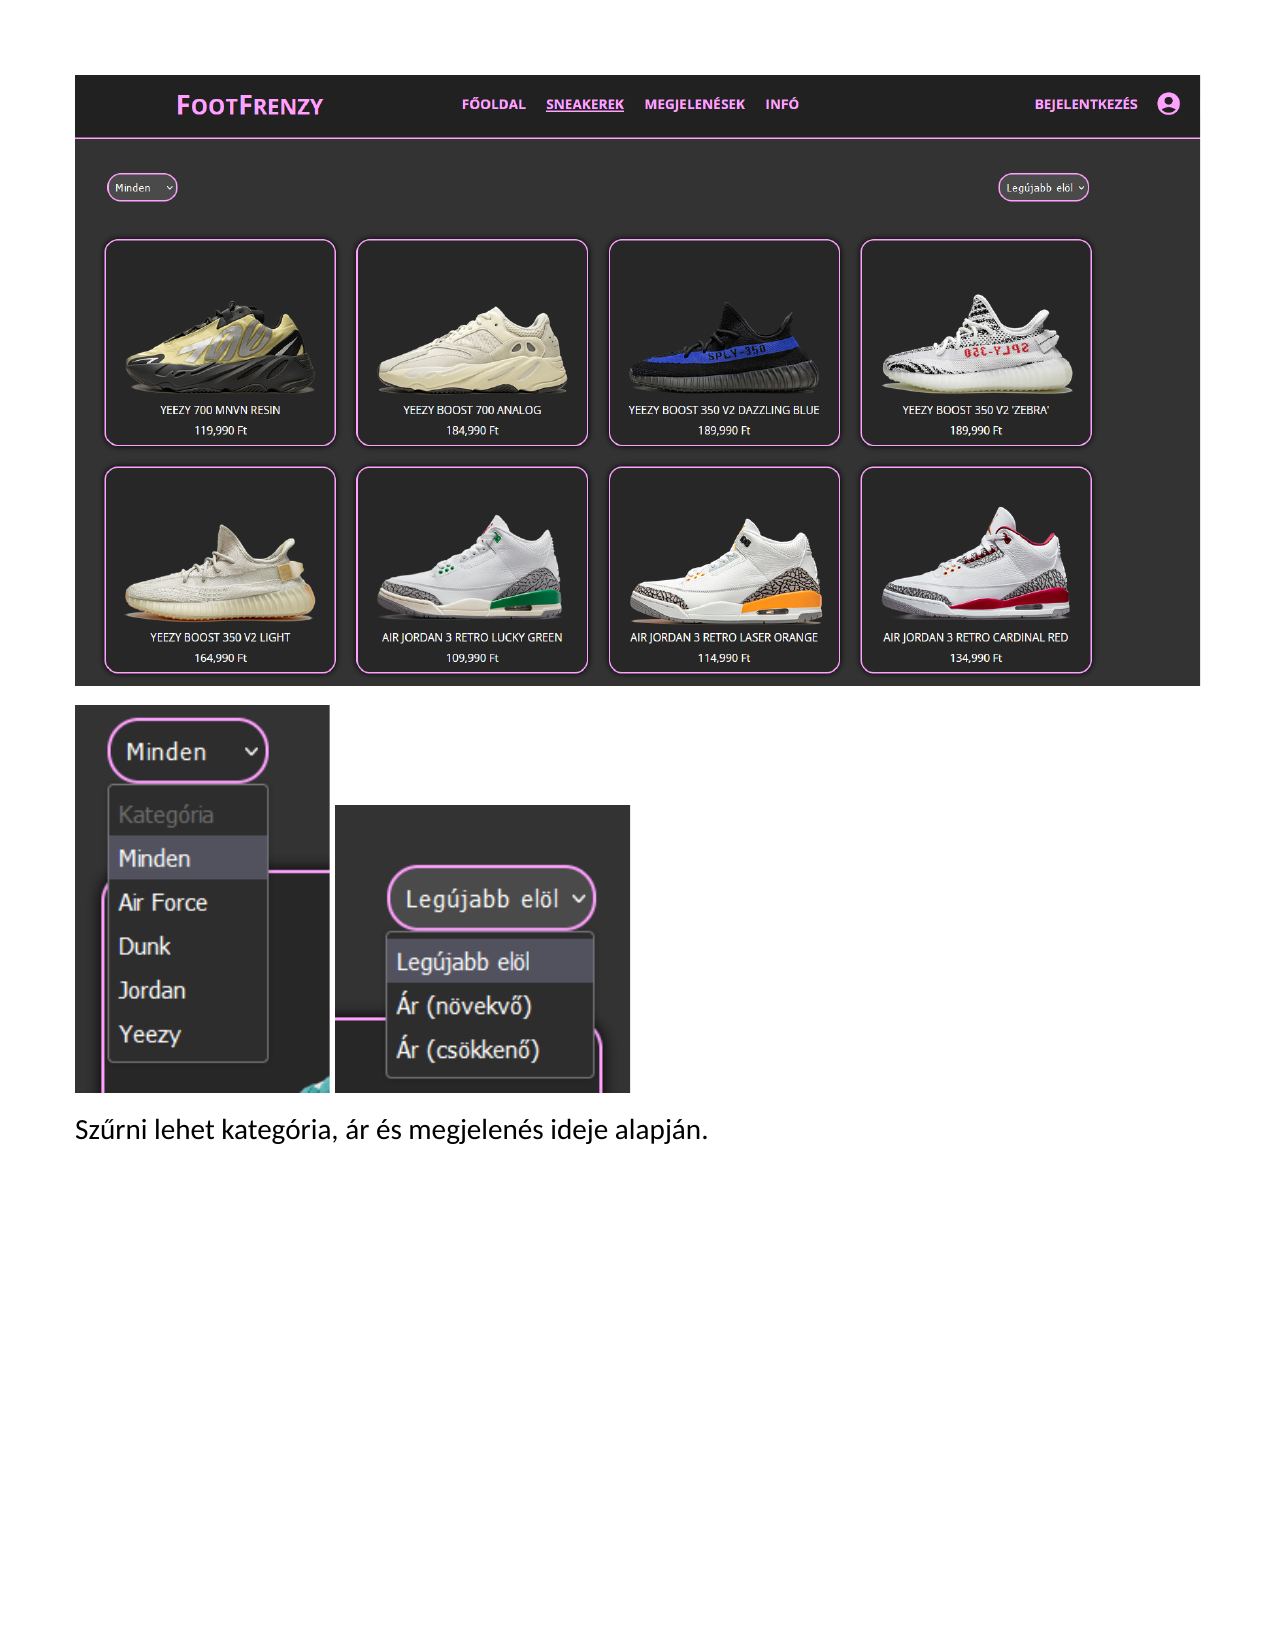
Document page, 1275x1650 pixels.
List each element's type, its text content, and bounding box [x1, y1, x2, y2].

picture [335, 805, 631, 1093]
text Szűrni lehet kategória, ár és megjelenés ideje alapján. [75, 1111, 1200, 1147]
picture [75, 75, 1200, 686]
picture [75, 705, 330, 1093]
